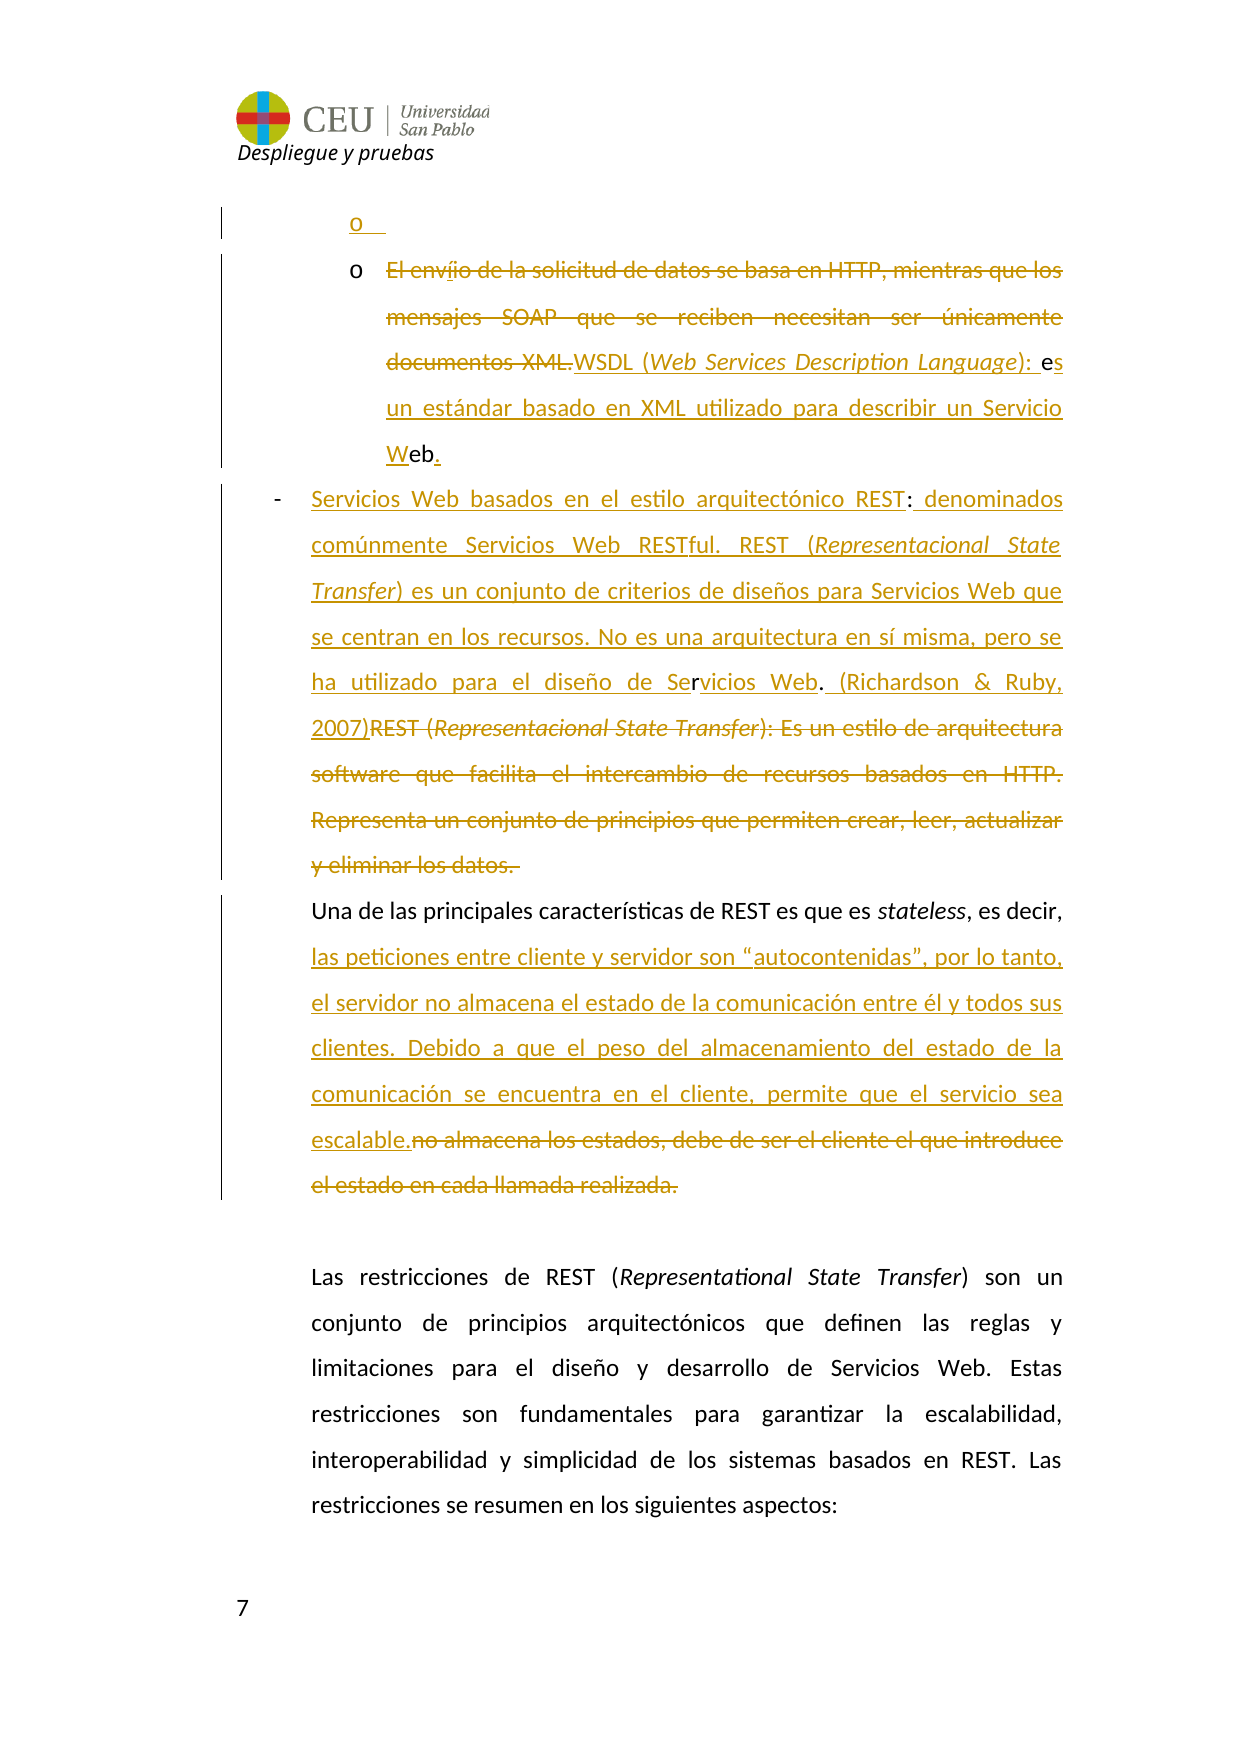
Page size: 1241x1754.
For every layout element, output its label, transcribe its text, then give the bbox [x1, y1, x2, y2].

list Una de las principales características de REST es que es stateless, es decir, [311, 1060, 1063, 1104]
list :r. [274, 484, 1063, 880]
list Las restricciones de REST (Representational State Transfer) son un conjunto de principios arquitectónicos que definen las reglas y limitaciones para el diseño y desarrollo de Servicios Web. Estas restricciones son fundamentales para garantizar la escalabilidad, interoperabilidad y simplicidad de los sistemas basados en REST. Las restricciones se resumen en los siguientes aspectos: [311, 1261, 1063, 1520]
list Una de las principales características de REST es que es stateless, es decir, [311, 1106, 1063, 1200]
list eeb [349, 254, 1063, 468]
picture [235, 89, 490, 146]
list Una de las principales características de REST es que es stateless, es decir, [311, 895, 1063, 967]
list Una de las principales características de REST es que es stateless, es decir, [311, 968, 1063, 1013]
list Una de las principales características de REST es que es stateless, es decir, [311, 1014, 1063, 1058]
